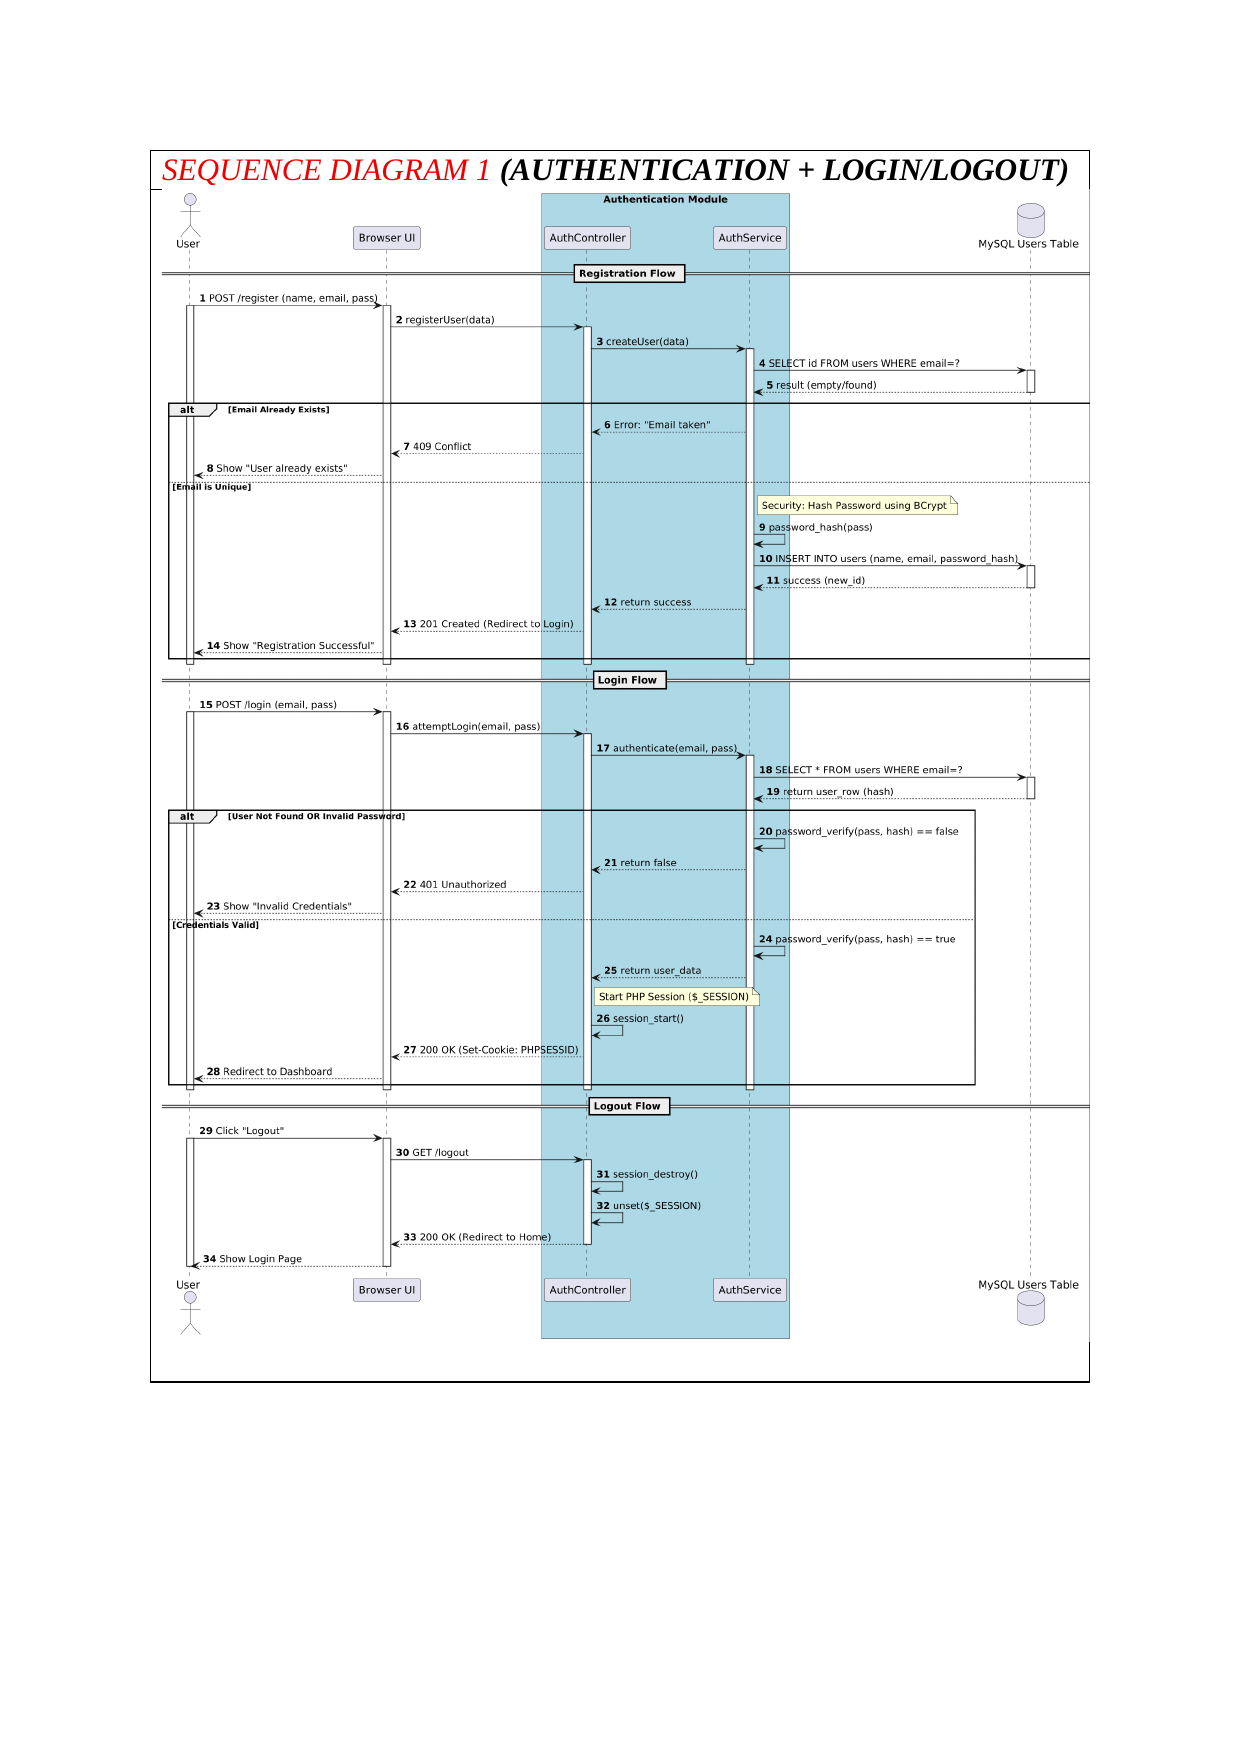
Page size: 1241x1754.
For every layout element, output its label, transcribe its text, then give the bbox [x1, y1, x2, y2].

picture [161, 189, 1090, 1342]
table_cell [151, 190, 1089, 1381]
table_header SEQUENCE DIAGRAM 1 (AUTHENTICATION + LOGIN/LOGOUT) [151, 151, 1089, 188]
